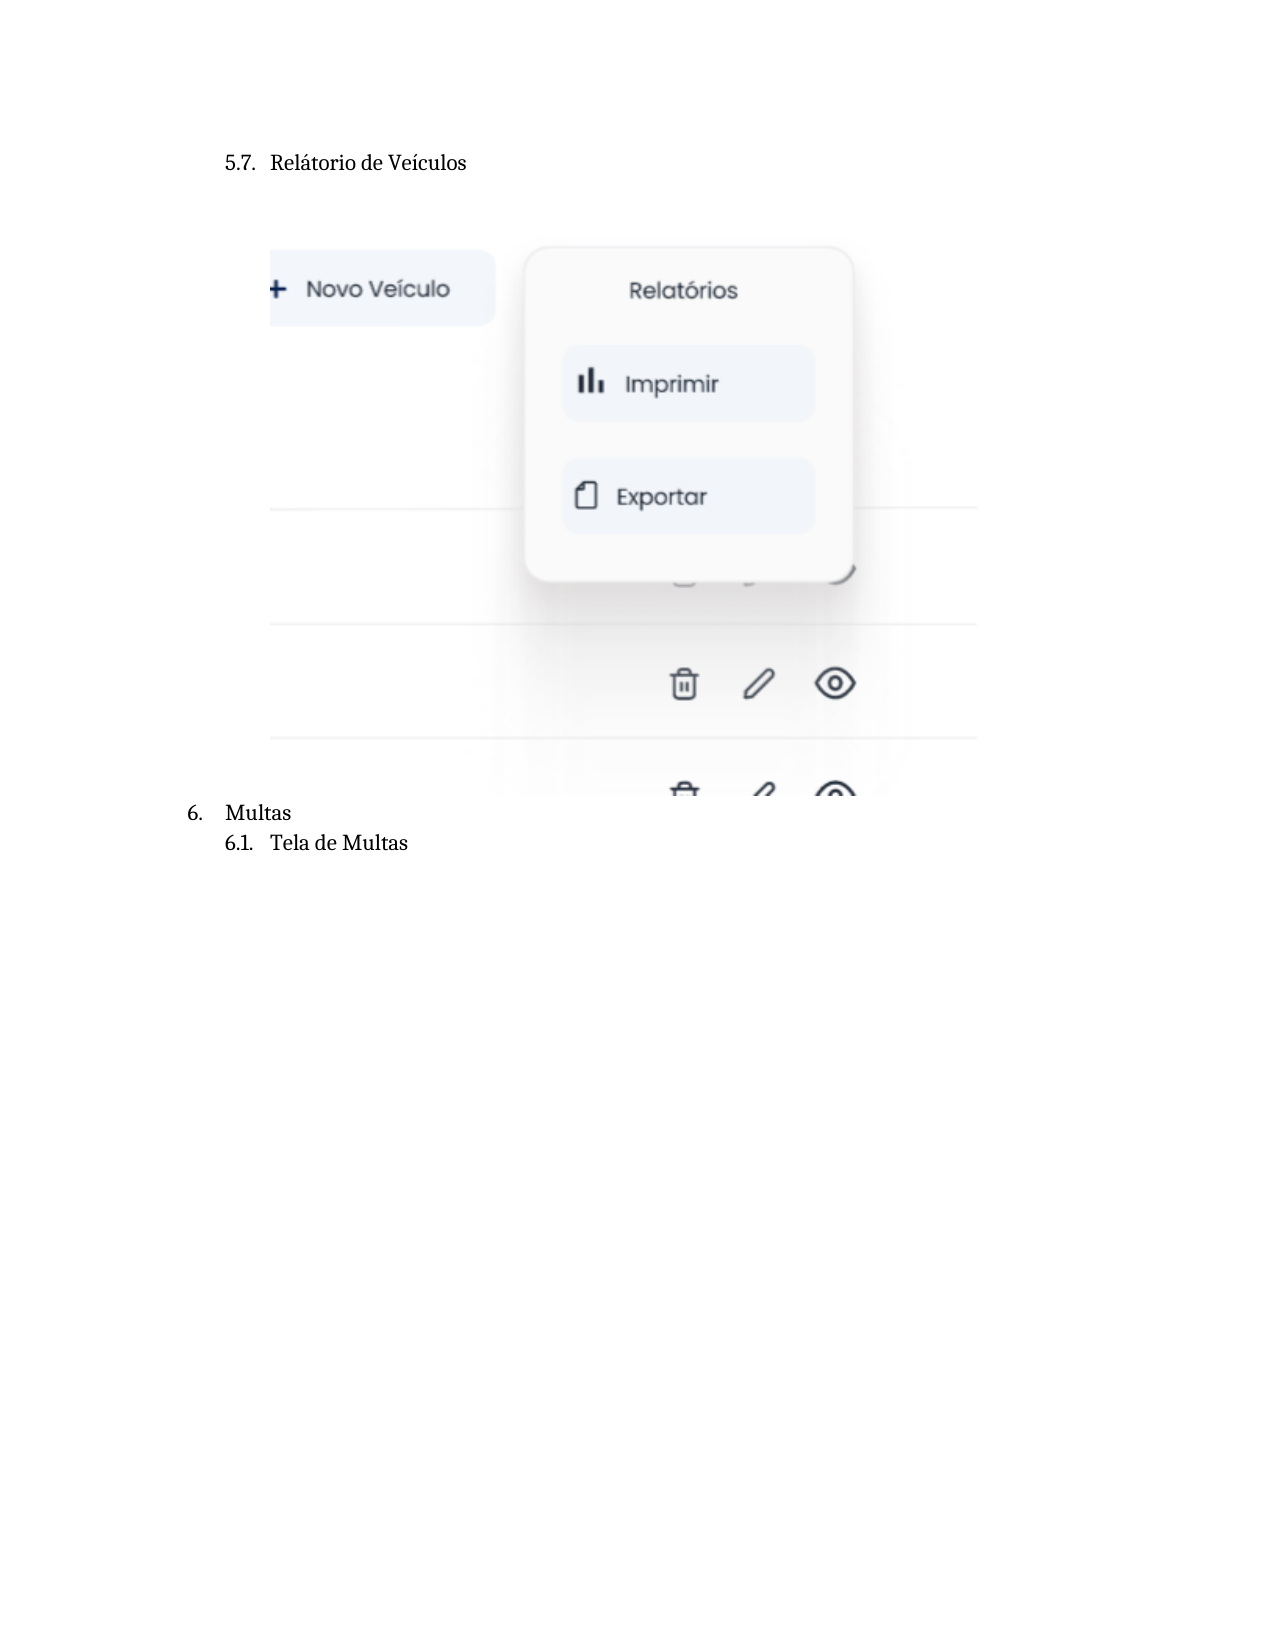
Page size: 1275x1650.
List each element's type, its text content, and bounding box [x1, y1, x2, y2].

picture [270, 180, 1016, 796]
list Multas [187, 800, 1087, 826]
list Relátorio de Veículos [225, 150, 1087, 176]
list Tela de Multas [225, 830, 1087, 856]
